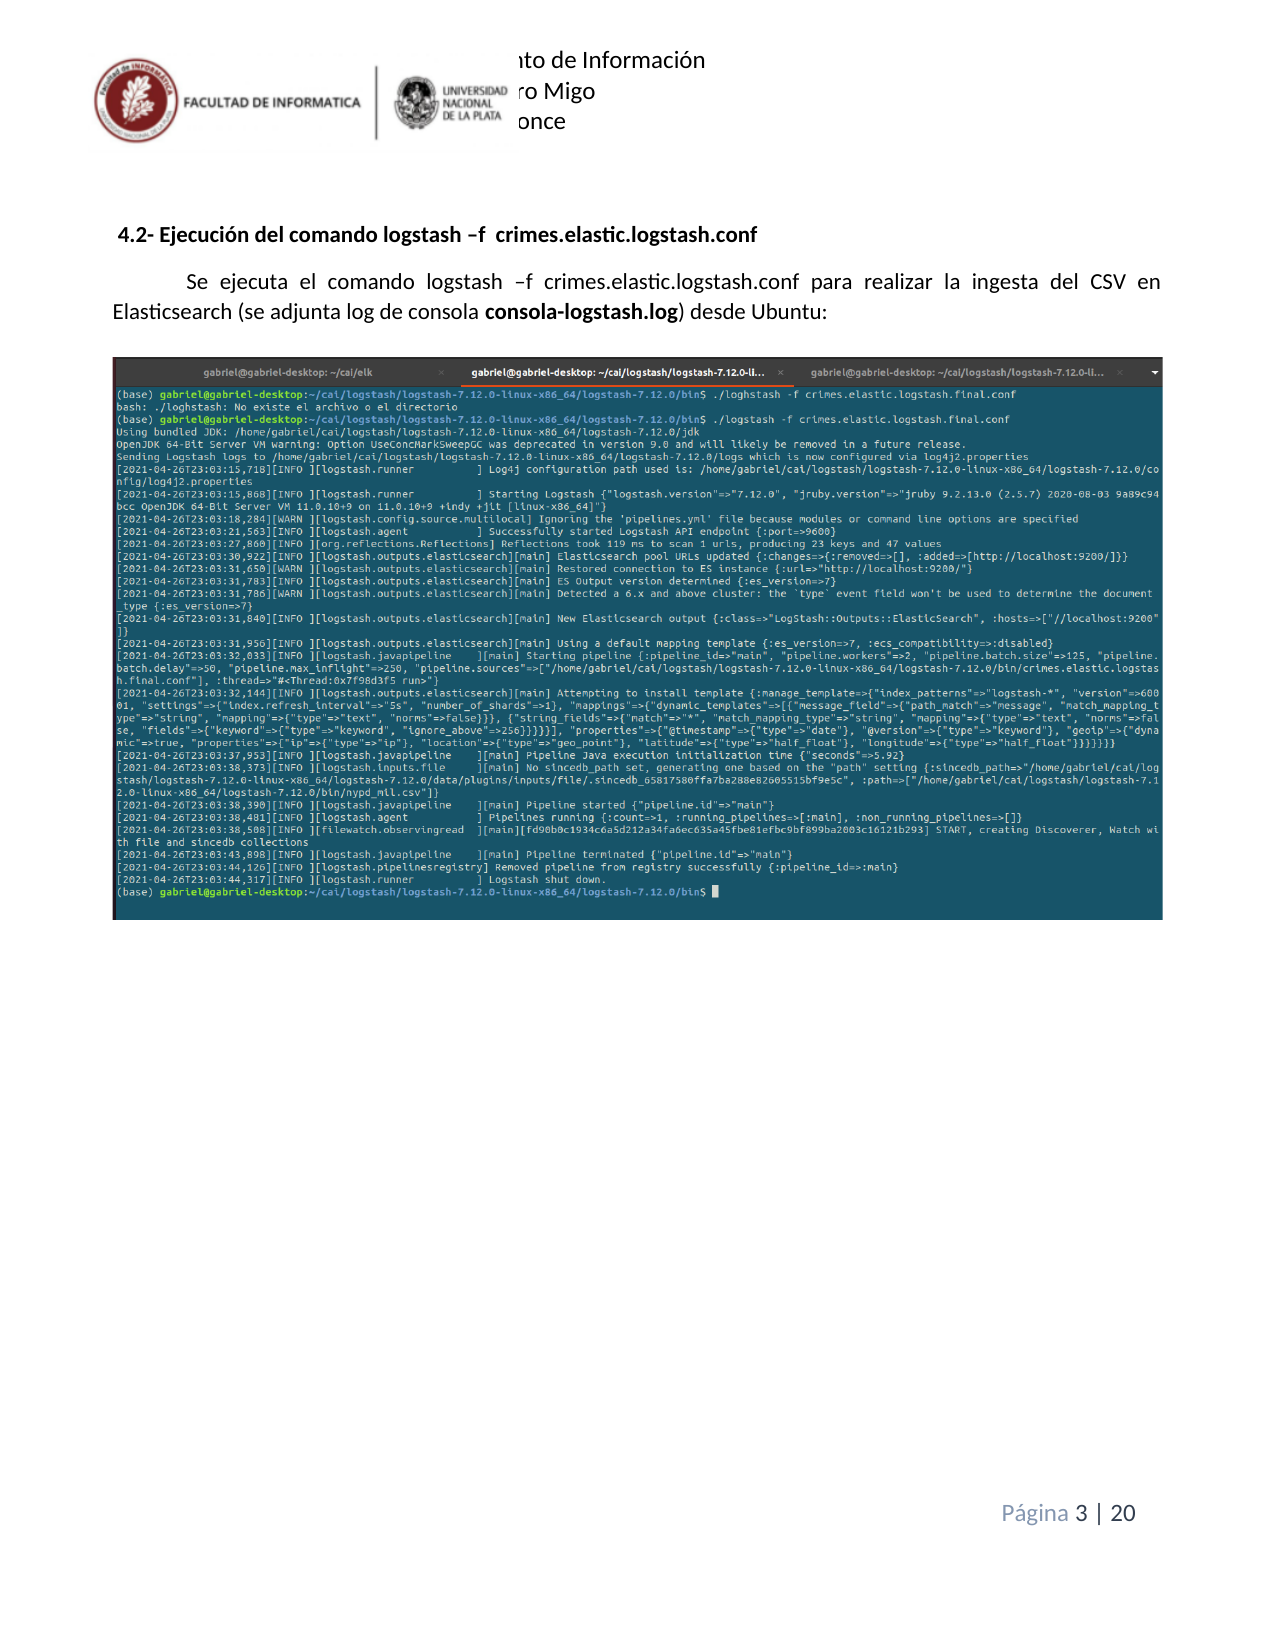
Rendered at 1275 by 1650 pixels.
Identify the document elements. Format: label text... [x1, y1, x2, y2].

text Se ejecuta el comando logstash –f crimes.elastic.logstash.conf para realizar la ingesta del CSV en Elasticsearch (se adjunta log de consola consola-logstash.log) desde Ubuntu: [112, 267, 1162, 325]
picture [112, 357, 1163, 920]
text 4.2- Ejecución del comando logstash –f crimes.elastic.logstash.conf [112, 220, 1162, 248]
picture [87, 43, 519, 157]
